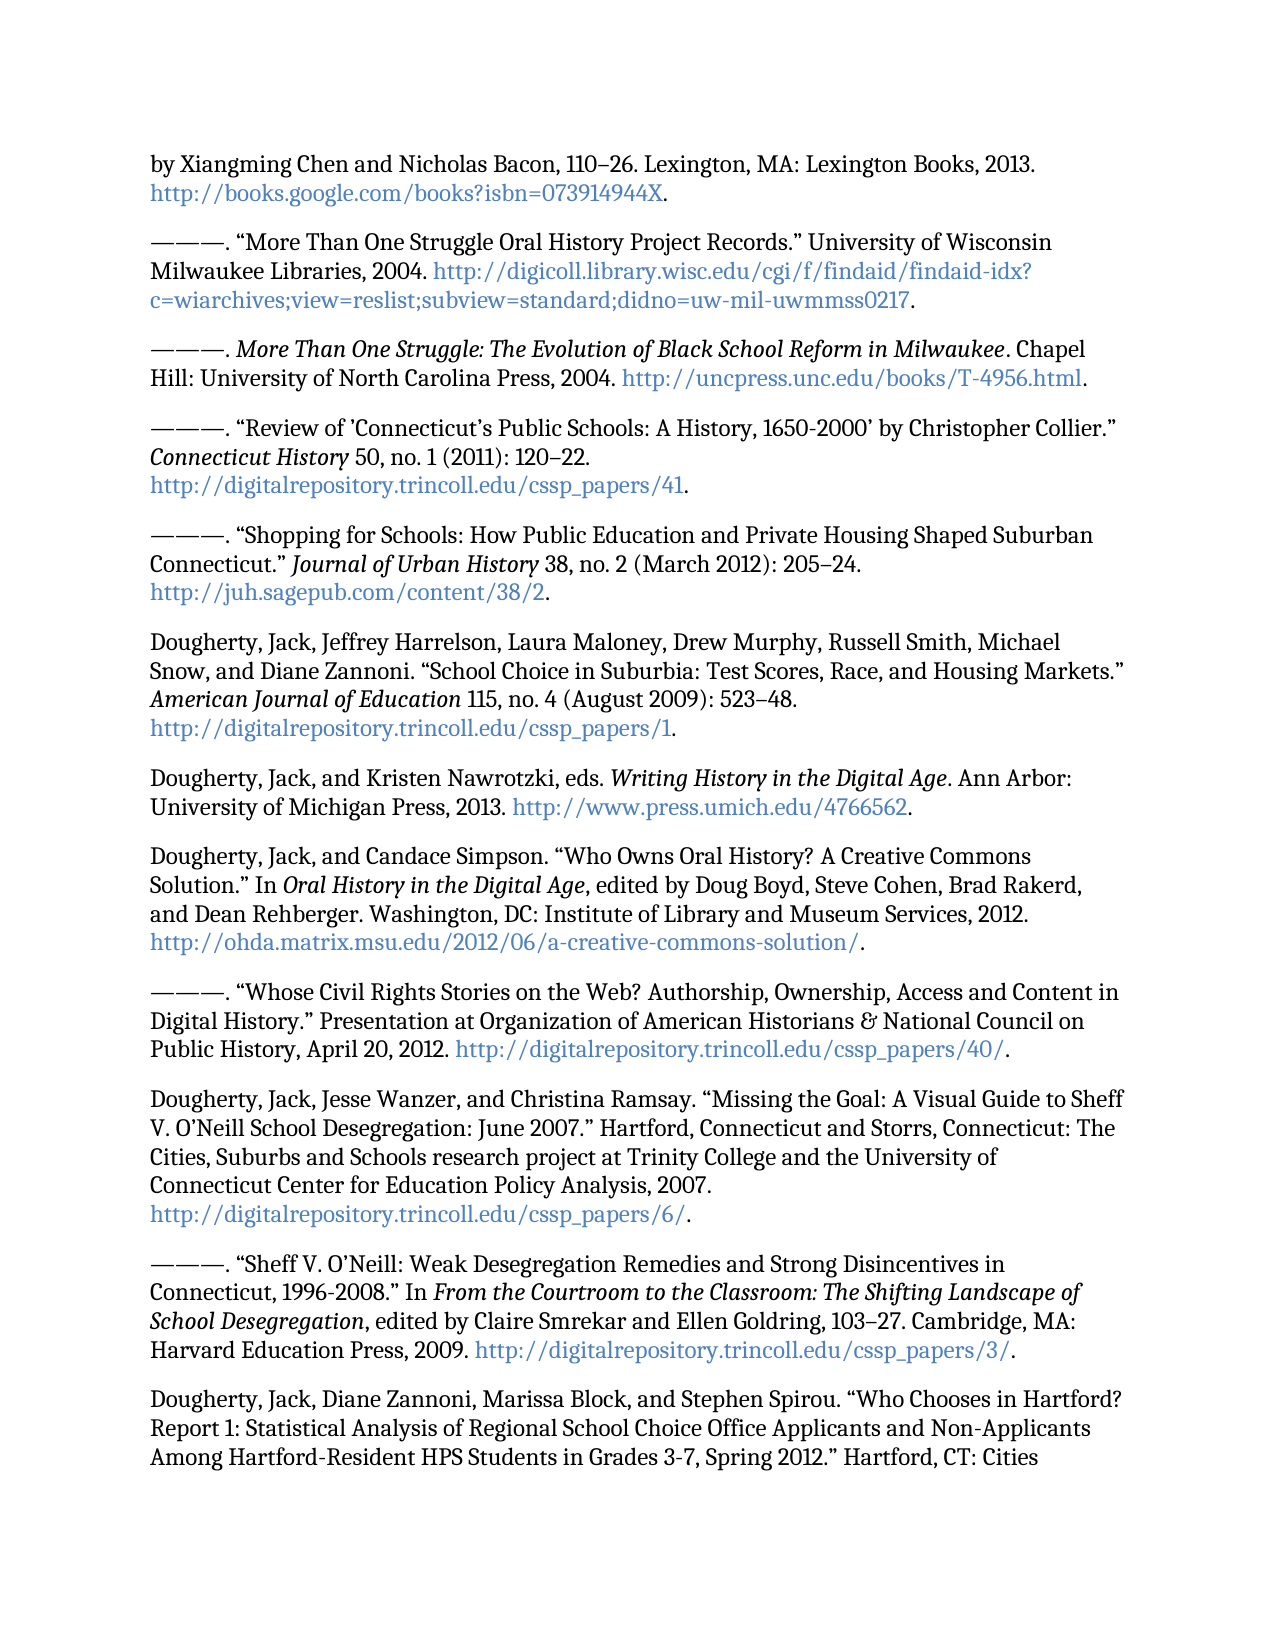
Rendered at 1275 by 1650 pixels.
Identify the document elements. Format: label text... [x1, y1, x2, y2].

text ———. “Review of ’Connecticut’s Public Schools: A History, 1650-2000’ by Christopher Collier.” Connecticut History 50, no. 1 (2011): 120–22. http://digitalrepository.trincoll.edu/cssp_papers/41. [150, 414, 1125, 500]
text ———. More Than One Struggle: The Evolution of Black School Reform in Milwaukee. Chapel Hill: University of North Carolina Press, 2004. http://uncpress.unc.edu/books/T-4956.html. [150, 335, 1125, 393]
text Dougherty, Jack, Jeffrey Harrelson, Laura Maloney, Drew Murphy, Russell Smith, Michael Snow, and Diane Zannoni. “School Choice in Suburbia: Test Scores, Race, and Housing Markets.” American Journal of Education 115, no. 4 (August 2009): 523–48. http://digitalrepository.trincoll.edu/cssp_papers/1. [150, 628, 1125, 743]
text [150, 150, 1125, 207]
text ———. “More Than One Struggle Oral History Project Records.” University of Wisconsin Milwaukee Libraries, 2004. http://digicoll.library.wisc.edu/cgi/f/findaid/findaid-idx?c=wiarchives;view=reslist;subview=standard;didno=uw-mil-uwmmss0217. [150, 228, 1125, 314]
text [150, 1385, 1125, 1472]
text Dougherty, Jack, and Candace Simpson. “Who Owns Oral History? A Creative Commons Solution.” In Oral History in the Digital Age, edited by Doug Boyd, Steve Cohen, Brad Rakerd, and Dean Rehberger. Washington, DC: Institute of Library and Museum Services, 2012. http://ohda.matrix.msu.edu/2012/06/a-creative-commons-solution/. [150, 842, 1125, 957]
text ———. “Sheff V. O’Neill: Weak Desegregation Remedies and Strong Disincentives in Connecticut, 1996-2008.” In From the Courtroom to the Classroom: The Shifting Landscape of School Desegregation, edited by Claire Smrekar and Ellen Goldring, 103–27. Cambridge, MA: Harvard Education Press, 2009. http://digitalrepository.trincoll.edu/cssp_papers/3/. [150, 1249, 1125, 1364]
text ———. “Shopping for Schools: How Public Education and Private Housing Shaped Suburban Connecticut.” Journal of Urban History 38, no. 2 (March 2012): 205–24. http://juh.sagepub.com/content/38/2. [150, 521, 1125, 607]
text Dougherty, Jack, Jesse Wanzer, and Christina Ramsay. “Missing the Goal: A Visual Guide to Sheff V. O’Neill School Desegregation: June 2007.” Hartford, Connecticut and Storrs, Connecticut: The Cities, Suburbs and Schools research project at Trinity College and the University of Connecticut Center for Education Policy Analysis, 2007. http://digitalrepository.trincoll.edu/cssp_papers/6/. [150, 1085, 1125, 1229]
text ———. “Whose Civil Rights Stories on the Web? Authorship, Ownership, Access and Content in Digital History.” Presentation at Organization of American Historians & National Council on Public History, April 20, 2012. http://digitalrepository.trincoll.edu/cssp_papers/40/. [150, 978, 1125, 1064]
text Dougherty, Jack, and Kristen Nawrotzki, eds. Writing History in the Digital Age. Ann Arbor: University of Michigan Press, 2013. http://www.press.umich.edu/4766562. [150, 764, 1125, 821]
